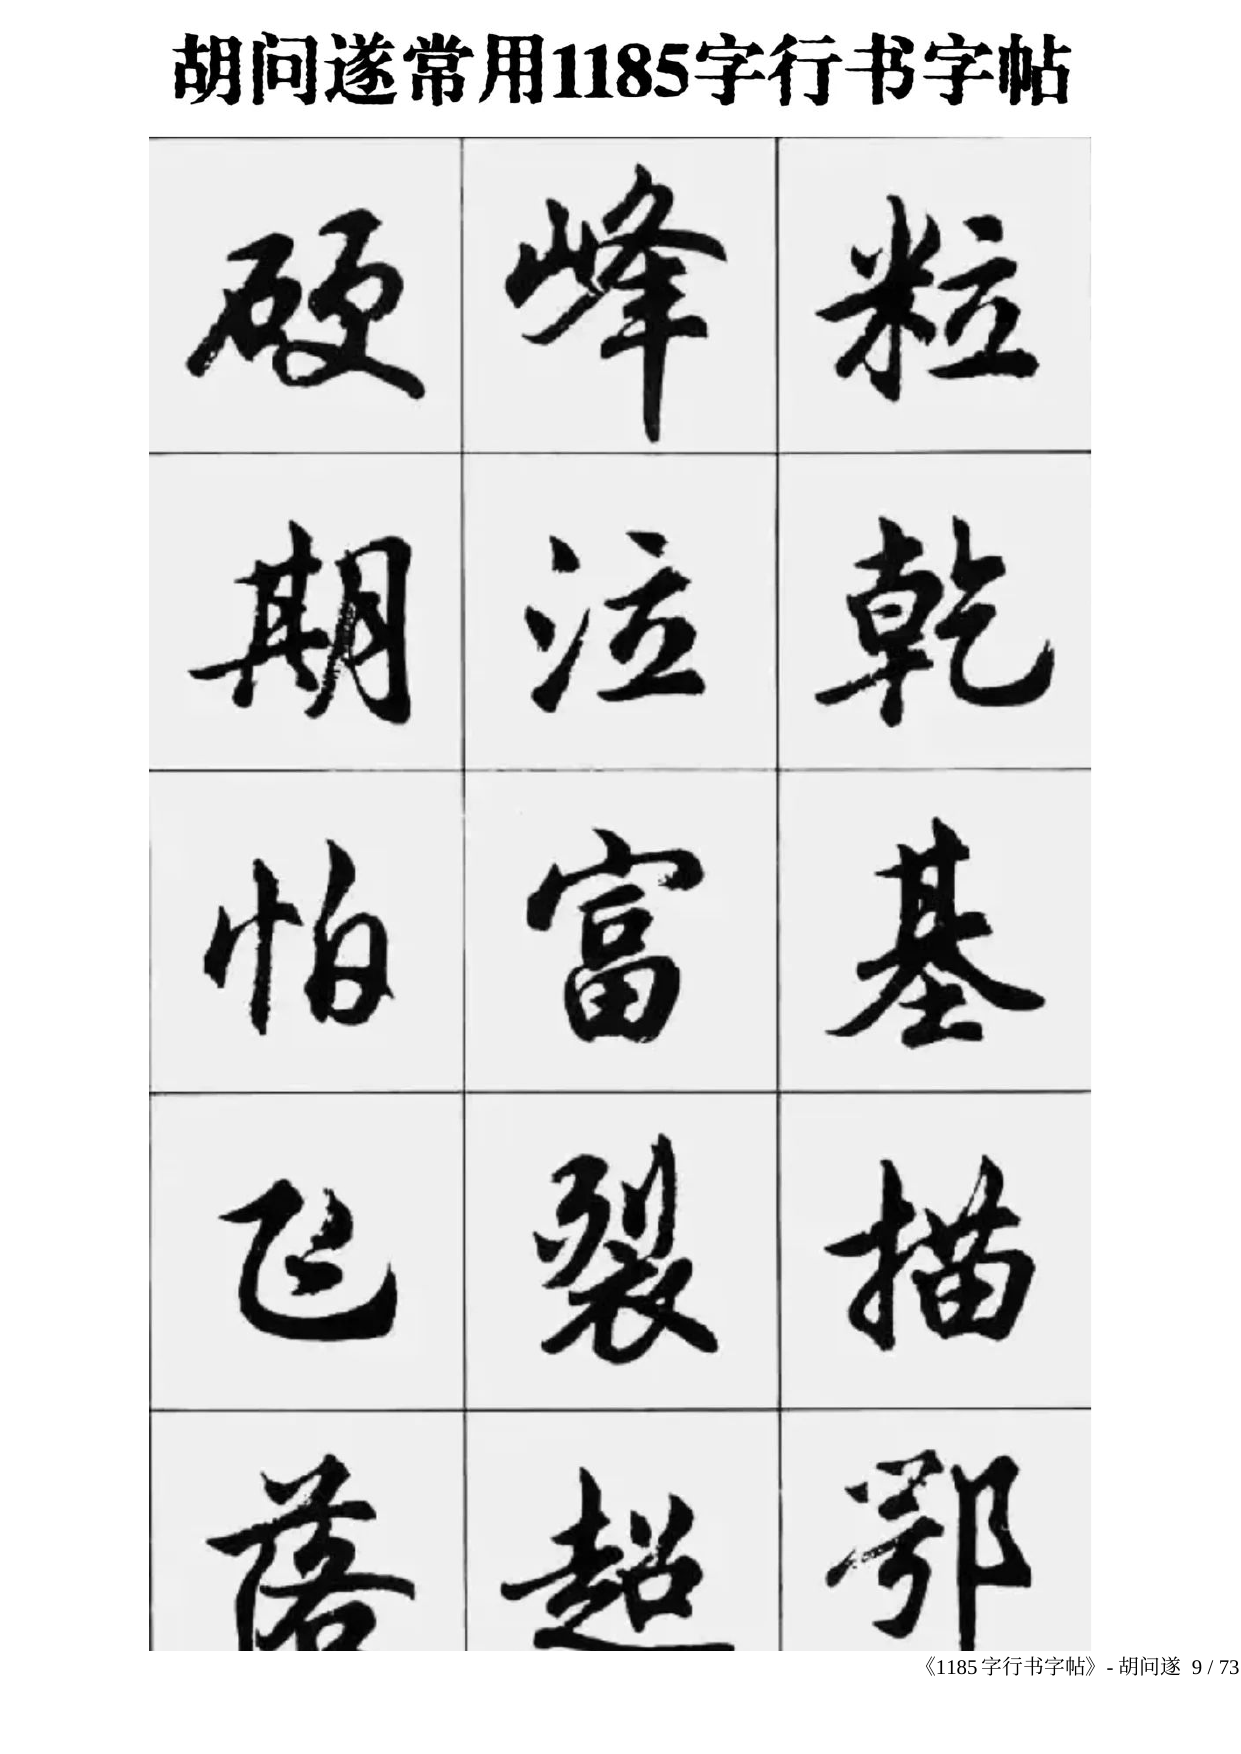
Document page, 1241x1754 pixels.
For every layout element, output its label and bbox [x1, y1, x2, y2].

picture [149, 1, 1092, 1651]
